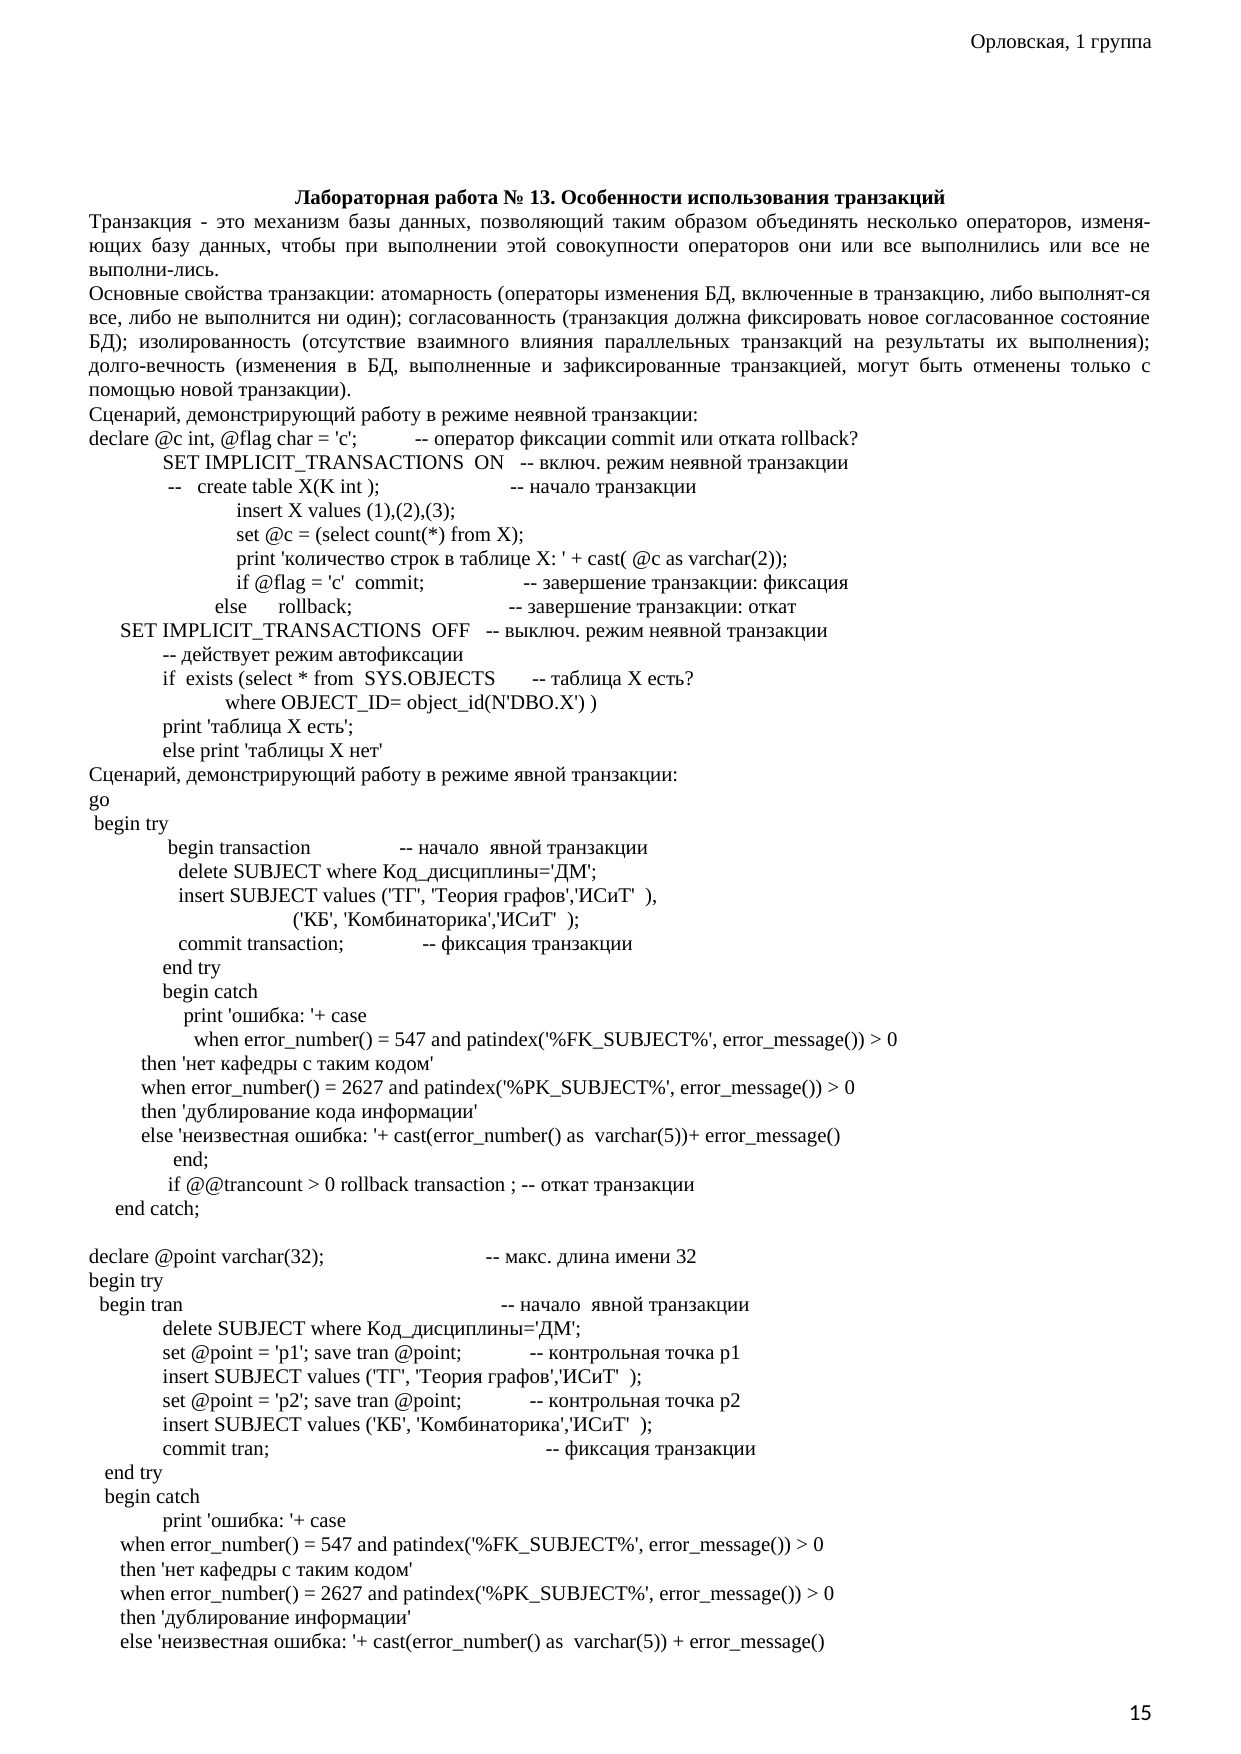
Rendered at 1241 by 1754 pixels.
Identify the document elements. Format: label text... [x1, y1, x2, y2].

text declare @point varchar(32); -- макс. длина имени 32 [89, 1244, 1152, 1268]
text insert X values (1),(2),(3); [89, 498, 1152, 522]
text go [89, 786, 1152, 811]
text begin catch [89, 979, 1152, 1003]
text then 'дублирование информации' [89, 1604, 1152, 1629]
text if @flag = 'c' commit; -- завершение транзакции: фиксация [89, 570, 1152, 594]
text then 'нет кафедры с таким кодом' [89, 1051, 1152, 1075]
text print 'количество строк в таблице X: ' + cast( @c as varchar(2)); [89, 546, 1152, 570]
text else rollback; -- завершение транзакции: откат [89, 594, 1152, 618]
text else 'неизвестная ошибка: '+ cast(error_number() as varchar(5)) + error_message() [89, 1629, 1152, 1653]
text Транзакция - это механизм базы данных, позволяющий таким образом объединять несколько операторов, изменя-ющих базу данных, чтобы при выполнении этой совокупности операторов они или все выполнились или все не выполни-лись. [89, 209, 1152, 281]
text print 'ошибка: '+ case [89, 1003, 1152, 1027]
text commit transaction; -- фиксация транзакции [89, 931, 1152, 955]
text -- create table X(K int ); -- начало транзакции [89, 474, 1152, 498]
text where OBJECT_ID= object_id(N'DBO.X') ) [89, 690, 1152, 714]
text end; [89, 1147, 1152, 1171]
text commit tran; -- фиксация транзакции [89, 1436, 1152, 1460]
text SET IMPLICIT_TRANSACTIONS ON -- включ. режим неявной транзакции [89, 449, 1152, 474]
text else 'неизвестная ошибка: '+ cast(error_number() as varchar(5))+ error_message() [89, 1123, 1152, 1147]
text insert SUBJECT values ('ТГ', 'Теория графов','ИСиТ' ), [89, 883, 1152, 907]
text insert SUBJECT values ('ТГ', 'Теория графов','ИСиТ' ); [89, 1364, 1152, 1388]
text insert SUBJECT values ('КБ', 'Комбинаторика','ИСиТ' ); [89, 1412, 1152, 1436]
text begin catch [89, 1484, 1152, 1508]
text set @c = (select count(*) from X); [89, 522, 1152, 546]
text begin tran -- начало явной транзакции [89, 1292, 1152, 1316]
text set @point = 'p2'; save tran @point; -- контрольная точка p2 [89, 1388, 1152, 1412]
text when error_number() = 2627 and patindex('%PK_SUBJECT%', error_message()) > 0 [89, 1075, 1152, 1099]
text set @point = 'p1'; save tran @point; -- контрольная точка p1 [89, 1340, 1152, 1364]
text then 'дублирование кода информации' [89, 1099, 1152, 1123]
text delete SUBJECT where Код_дисциплины='ДМ'; [89, 859, 1152, 883]
text if @@trancount > 0 rollback transaction ; -- откат транзакции [89, 1171, 1152, 1196]
text begin transaction -- начало явной транзакции [89, 834, 1152, 859]
text begin try [89, 811, 1152, 834]
text if exists (select * from SYS.OBJECTS -- таблица X есть? [89, 666, 1152, 690]
text then 'нет кафедры с таким кодом' [89, 1556, 1152, 1581]
text end try [89, 955, 1152, 979]
text end catch; [89, 1196, 1152, 1219]
text when error_number() = 2627 and patindex('%PK_SUBJECT%', error_message()) > 0 [89, 1581, 1152, 1604]
text -- действует режим автофиксации [89, 642, 1152, 666]
text print 'таблица X есть'; [89, 714, 1152, 738]
text print 'ошибка: '+ case [89, 1508, 1152, 1532]
text declare @c int, @flag char = 'c'; -- оператор фиксации commit или отката rollback? [89, 426, 1152, 449]
text when error_number() = 547 and patindex('%FK_SUBJECT%', error_message()) > 0 [89, 1532, 1152, 1556]
text Основные свойства транзакции: атомарность (операторы изменения БД, включенные в транзакцию, либо выполнят-ся все, либо не выполнится ни один); согласованность (транзакция должна фиксировать новое согласованное состояние БД); изолированность (отсутствие взаимного влияния параллельных транзакций на результаты их выполнения); долго-вечность (изменения в БД, выполненные и зафиксированные транзакцией, могут быть отменены только с помощью новой транзакции). [89, 281, 1152, 401]
text else print 'таблицы X нет' [89, 738, 1152, 762]
text Сценарий, демонстрирующий работу в режиме явной транзакции: [89, 762, 1152, 786]
text end try [89, 1460, 1152, 1484]
text ('КБ', 'Комбинаторика','ИСиТ' ); [89, 907, 1152, 931]
text delete SUBJECT where Код_дисциплины='ДМ'; [89, 1316, 1152, 1340]
text Лабораторная работа № 13. Особенности использования транзакций [89, 185, 1152, 209]
text when error_number() = 547 and patindex('%FK_SUBJECT%', error_message()) > 0 [89, 1027, 1152, 1051]
text SET IMPLICIT_TRANSACTIONS OFF -- выключ. режим неявной транзакции [89, 618, 1152, 642]
text Сценарий, демонстрирующий работу в режиме неявной транзакции: [89, 401, 1152, 426]
text begin try [89, 1268, 1152, 1292]
